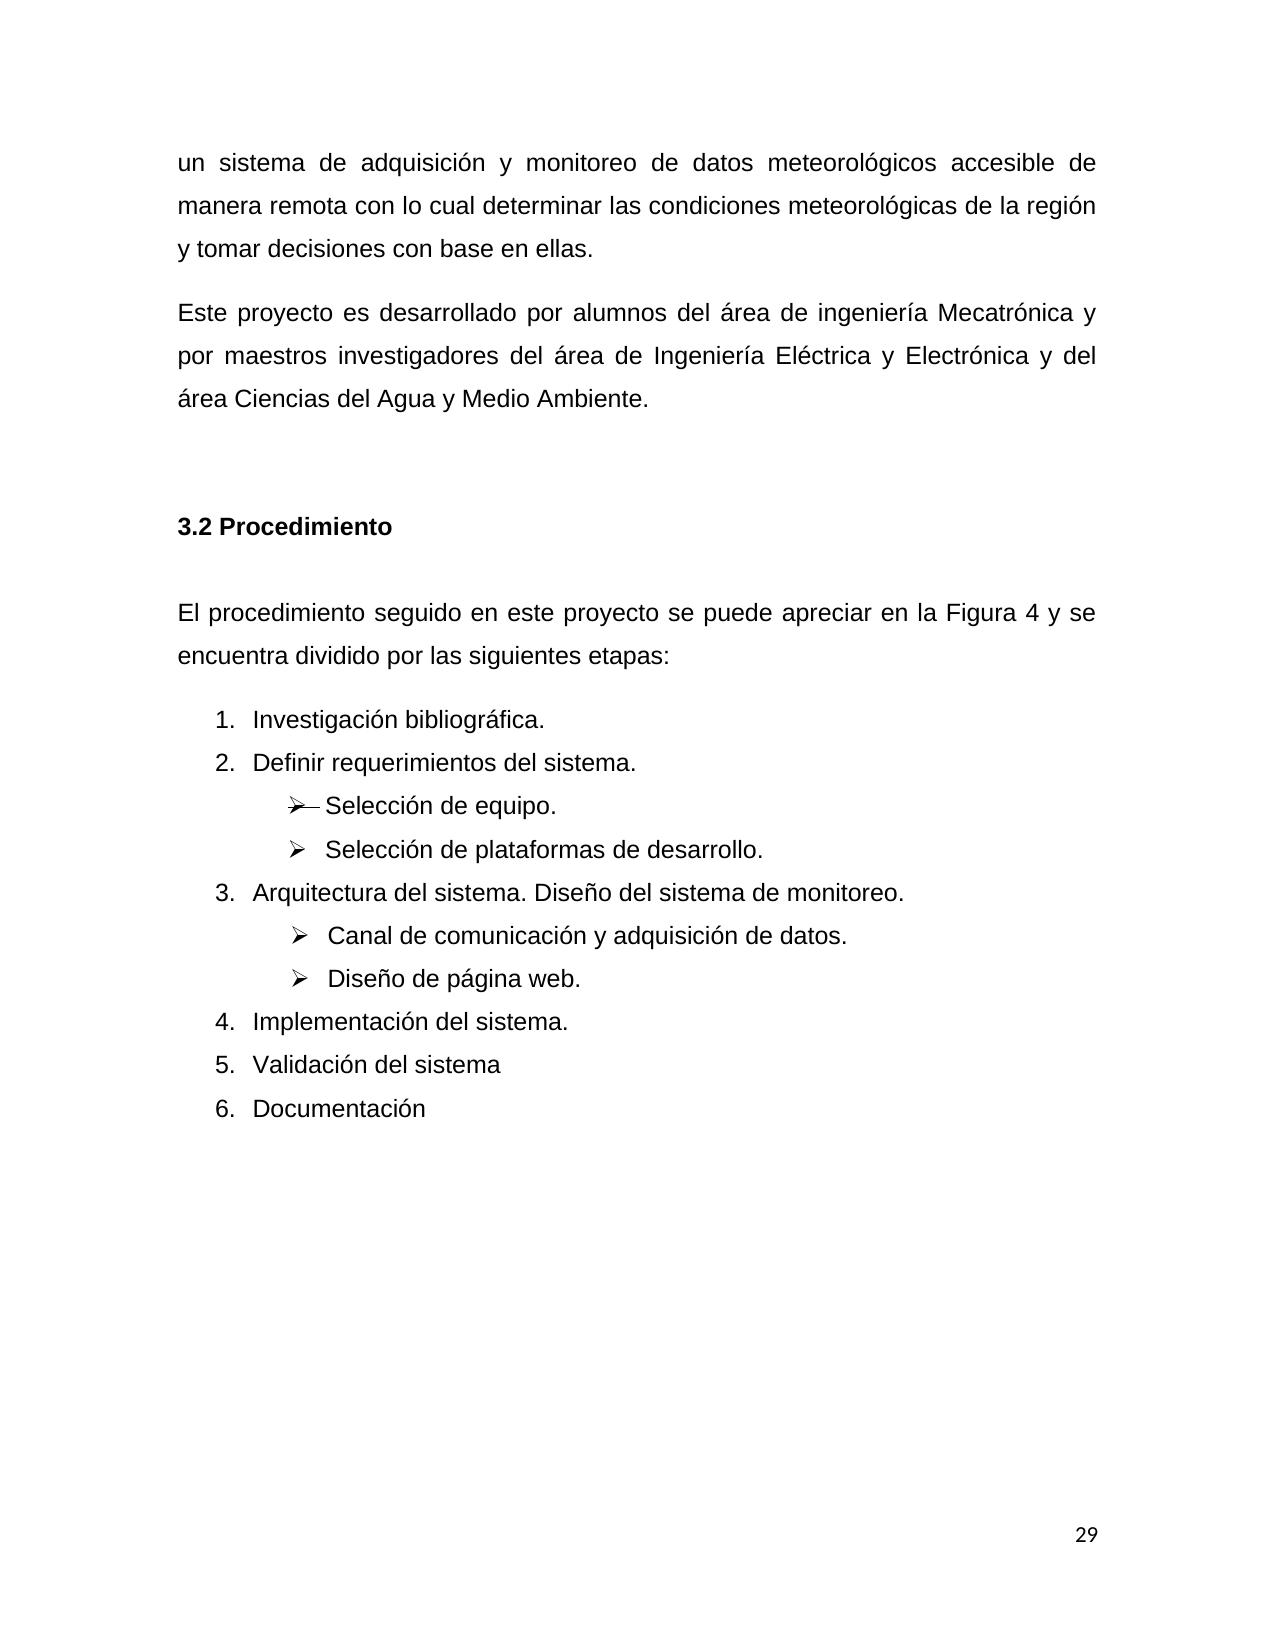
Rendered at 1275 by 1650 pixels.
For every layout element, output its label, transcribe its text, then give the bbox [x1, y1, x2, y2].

list Canal de comunicación y adquisición de datos. [290, 921, 1098, 950]
list Definir requerimientos del sistema. [215, 748, 1098, 777]
list Implementación del sistema. [215, 1007, 1098, 1036]
list Arquitectura del sistema. Diseño del sistema de monitoreo. [215, 878, 1098, 907]
list Diseño de página web. [290, 964, 1098, 993]
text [177, 148, 1098, 263]
list Documentación [215, 1094, 1098, 1122]
list Selección de plataformas de desarrollo. [287, 834, 1098, 863]
text Este proyecto es desarrollado por alumnos del área de ingeniería Mecatrónica y por maestros investigadores del área de Ingeniería Eléctrica y Electrónica y del área Ciencias del Agua y Medio Ambiente. [177, 298, 1098, 413]
list Selección de equipo. [287, 791, 1098, 820]
list Validación del sistema [215, 1051, 1098, 1079]
subtitle 3.2 Procedimiento [177, 512, 1098, 541]
text El procedimiento seguido en este proyecto se puede apreciar en la Figura 4 y se encuentra dividido por las siguientes etapas: [177, 598, 1098, 670]
list Investigación bibliográfica. [215, 705, 1098, 734]
